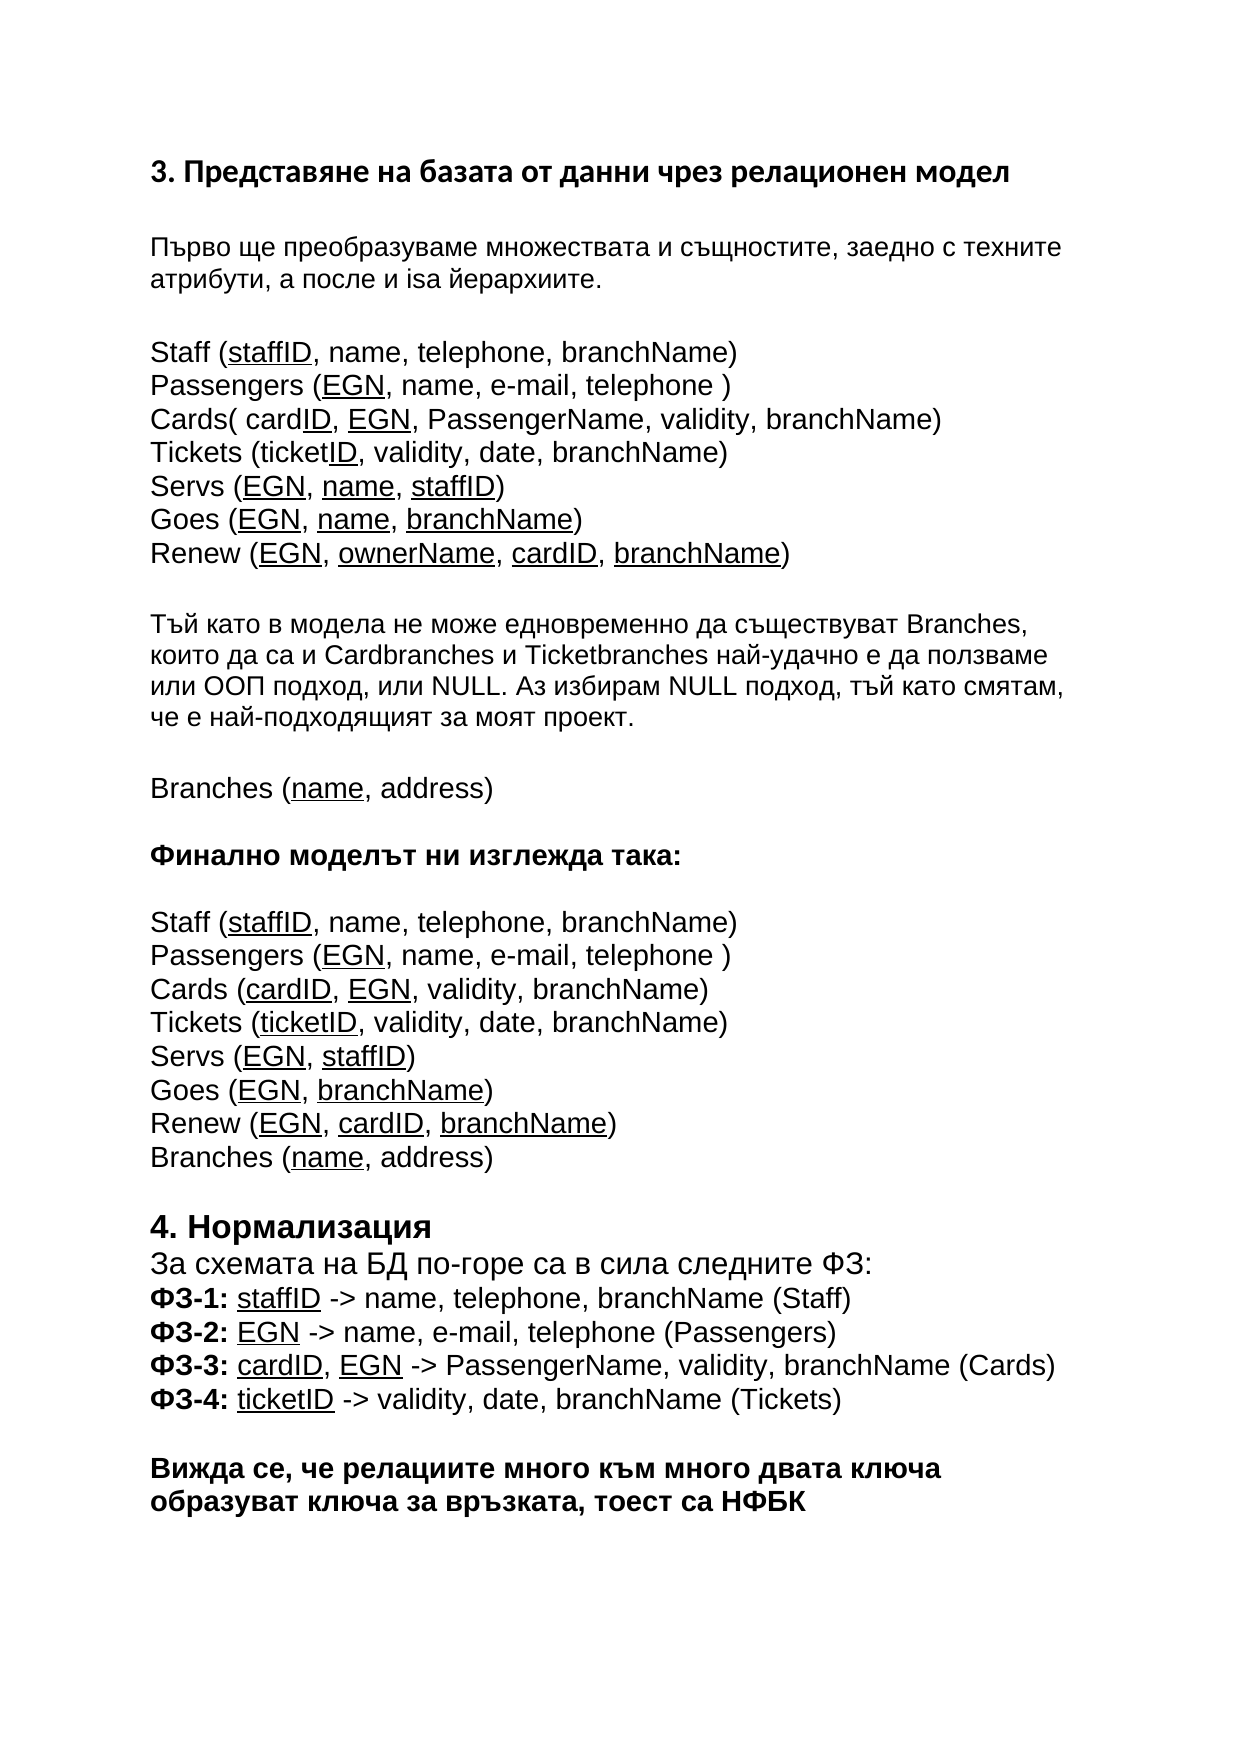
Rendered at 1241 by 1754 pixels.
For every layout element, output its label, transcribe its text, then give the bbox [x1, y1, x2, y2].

text Tickets (ticketID, validity, date, branchName) [150, 435, 1090, 469]
text ФЗ-2: EGN -> name, e-mail, telephone (Passengers) [150, 1315, 1090, 1348]
text За схемата на БД по-горе са в сила следните ФЗ: [150, 1245, 1090, 1281]
text Passengers (EGN, name, e-mail, telephone ) [150, 938, 1090, 972]
text Servs (EGN, name, staffID) [150, 469, 1090, 502]
text ФЗ-3: cardID, EGN -> PassengerName, validity, branchName (Cards) [150, 1348, 1090, 1382]
text Branches (name, address) [150, 1140, 1090, 1173]
text Staff (staffID, name, telephone, branchName) [150, 905, 1090, 938]
text Финално моделът ни изглежда така: [150, 838, 1090, 871]
text ФЗ-4: ticketID -> validity, date, branchName (Tickets) [150, 1382, 1090, 1415]
text Cards (cardID, EGN, validity, branchName) [150, 972, 1090, 1006]
text Renew (EGN, ownerName, cardID, branchName) [150, 536, 1090, 569]
text Servs (EGN, staffID) [150, 1039, 1090, 1073]
text 4. Нормализация [150, 1207, 1090, 1245]
text Tickets (ticketID, validity, date, branchName) [150, 1006, 1090, 1039]
text Renew (EGN, cardID, branchName) [150, 1106, 1090, 1140]
text Вижда се, че релациите много към много двата ключа образуват ключа за връзката, тоест са НФБК [150, 1451, 1090, 1518]
text Goes (EGN, name, branchName) [150, 502, 1090, 536]
text Първо ще преобразуваме множествата и същностите, заедно с техните атрибути, а после и isa йерархиите. [150, 231, 1090, 294]
text ФЗ-1: staffID -> name, telephone, branchName (Staff) [150, 1281, 1090, 1315]
text Cards( cardID, EGN, PassengerName, validity, branchName) [150, 402, 1090, 435]
text Тъй като в модела не може едновременно да съществуват Branches, които да са и Cardbranches и Ticketbranches най-удачно е да ползваме или ООП подход, или NULL. Аз избирам NULL подход, тъй като смятам, че е най-подходящият за моят проект. [150, 608, 1090, 733]
text Branches (name, address) [150, 771, 1090, 804]
text Passengers (EGN, name, e-mail, telephone ) [150, 368, 1090, 402]
text 3. Представяне на базата от данни чрез релационен модел [150, 150, 1090, 191]
text Goes (EGN, branchName) [150, 1073, 1090, 1106]
text Staff (staffID, name, telephone, branchName) [150, 335, 1090, 368]
